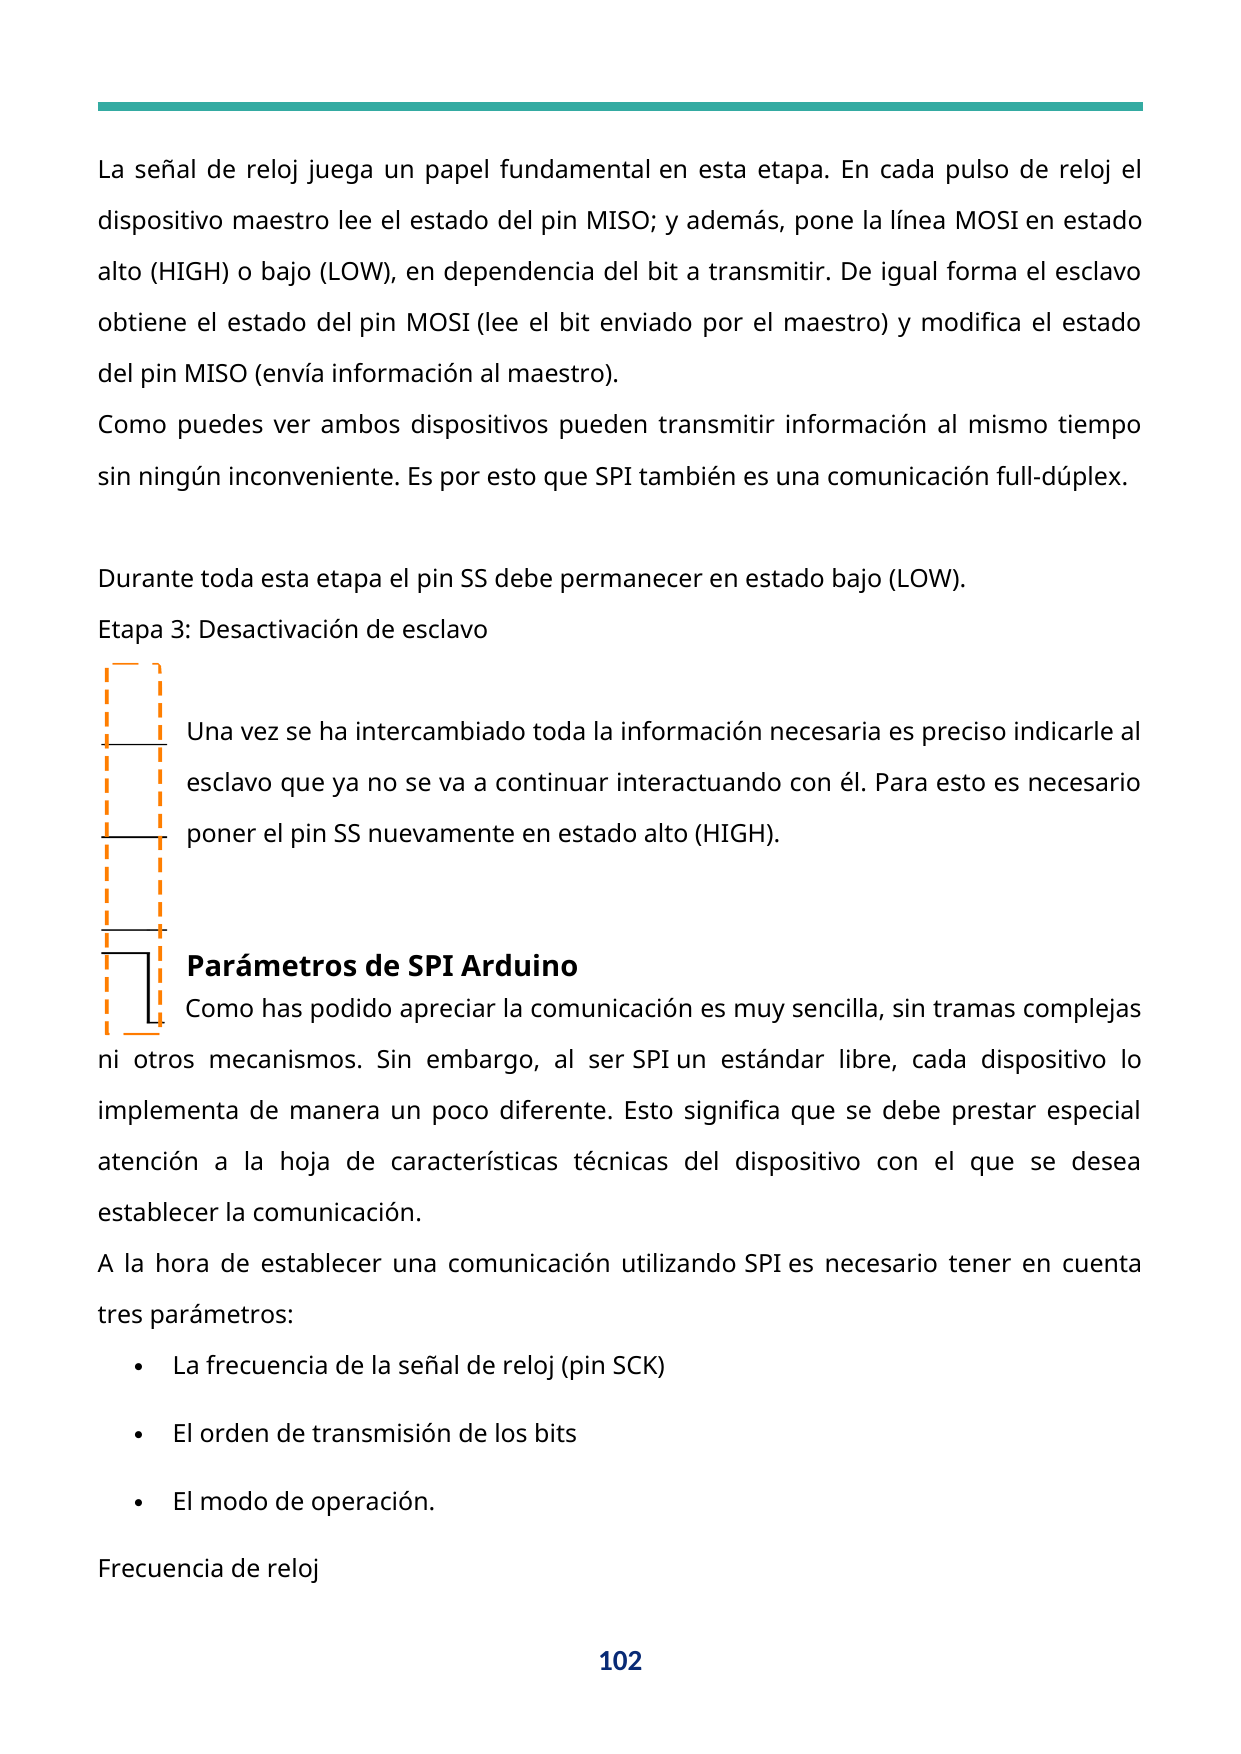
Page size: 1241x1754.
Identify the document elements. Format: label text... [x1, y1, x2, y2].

text Parámetros de SPI Arduino [167, 945, 1143, 984]
text Durante toda esta etapa el pin SS debe permanecer en estado bajo (LOW). [97, 560, 1143, 594]
picture [101, 662, 168, 1038]
list El orden de transmisión de los bits [135, 1415, 1143, 1449]
list La frecuencia de la señal de reloj (pin SCK) [135, 1348, 1143, 1382]
text Como puedes ver ambos dispositivos pueden transmitir información al mismo tiempo sin ningún inconveniente. Es por esto que SPI también es una comunicación full-dúplex. [97, 407, 1143, 492]
text Etapa 3: Desactivación de esclavo [97, 611, 1143, 645]
list El modo de operación. [135, 1483, 1143, 1517]
text Una vez se ha intercambiado toda la información necesaria es preciso indicarle al esclavo que ya no se va a continuar interactuando con él. Para esto es necesario poner el pin SS nuevamente en estado alto (HIGH). [165, 713, 1143, 849]
text A la hora de establecer una comunicación utilizando SPI es necesario tener en cuenta tres parámetros: [97, 1246, 1143, 1331]
text Como has podido apreciar la comunicación es muy sencilla, sin tramas complejas ni otros mecanismos. Sin embargo, al ser SPI un estándar libre, cada dispositivo lo implementa de manera un poco diferente. Esto significa que se debe prestar especial atención a la hoja de características técnicas del dispositivo con el que se desea establecer la comunicación. [97, 990, 1143, 1229]
text Frecuencia de reloj [97, 1551, 1143, 1585]
text La señal de reloj juega un papel fundamental en esta etapa. En cada pulso de reloj el dispositivo maestro lee el estado del pin MISO; y además, pone la línea MOSI en estado alto (HIGH) o bajo (LOW), en dependencia del bit a transmitir. De igual forma el esclavo obtiene el estado del pin MOSI (lee el bit enviado por el maestro) y modifica el estado del pin MISO (envía información al maestro). [97, 152, 1143, 390]
